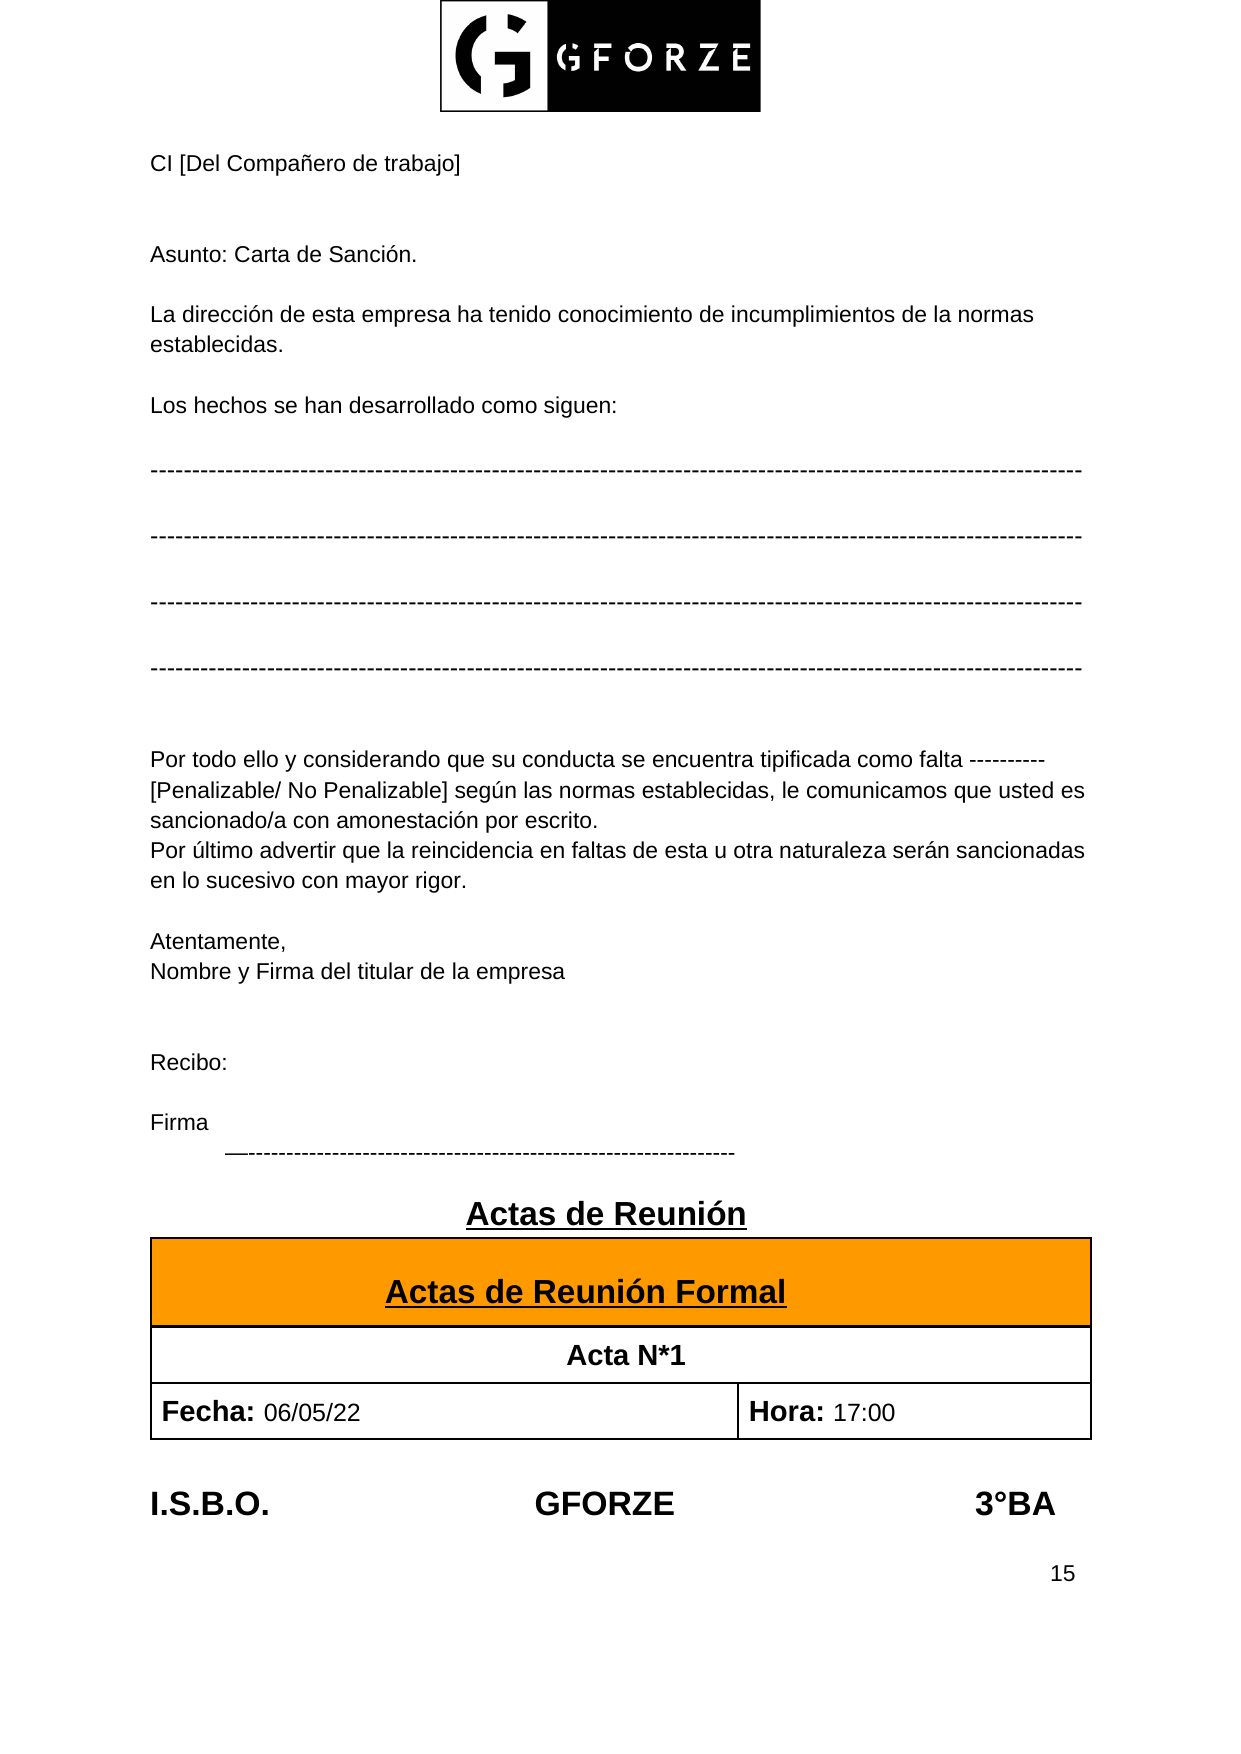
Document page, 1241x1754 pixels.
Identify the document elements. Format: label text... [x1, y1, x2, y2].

text ---------------------------------------------------------------------------------------------------------------- [150, 653, 1090, 682]
text ---------------------------------------------------------------------------------------------------------------- [150, 455, 1090, 484]
text Firma [150, 1109, 1090, 1135]
text ---------------------------------------------------------------------------------------------------------------- [150, 587, 1090, 616]
text Por último advertir que la reincidencia en faltas de esta u otra naturaleza serán sancionadas en lo sucesivo con mayor rigor. [150, 837, 1090, 894]
text —---------------------------------------------------------------- [150, 1139, 1090, 1166]
text Los hechos se han desarrollado como siguen: [150, 392, 1090, 418]
table_cell Fecha: 06/05/22 [152, 1384, 737, 1438]
text Nombre y Firma del titular de la empresa [150, 958, 1090, 984]
table_cell Acta N*1 [152, 1328, 1090, 1382]
table_cell Hora: 17:00 [739, 1384, 1090, 1438]
subtitle Actas de Reunión [300, 1194, 1090, 1233]
text CI [Del Compañero de trabajo] [150, 150, 1090, 176]
text Atentamente, [150, 928, 1090, 954]
text Recibo: [150, 1048, 1090, 1075]
text Asunto: Carta de Sanción. [150, 241, 1090, 267]
text La dirección de esta empresa ha tenido conocimiento de incumplimientos de la normas establecidas. [150, 301, 1090, 358]
table_header Actas de Reunión Formal [152, 1239, 1090, 1325]
text ---------------------------------------------------------------------------------------------------------------- [150, 521, 1090, 550]
text Por todo ello y considerando que su conducta se encuentra tipificada como falta ---------- [Penalizable/ No Penalizable] según las normas establecidas, le comunicamos que usted es sancionado/a con amonestación por escrito. [150, 746, 1090, 833]
picture [440, 0, 761, 112]
